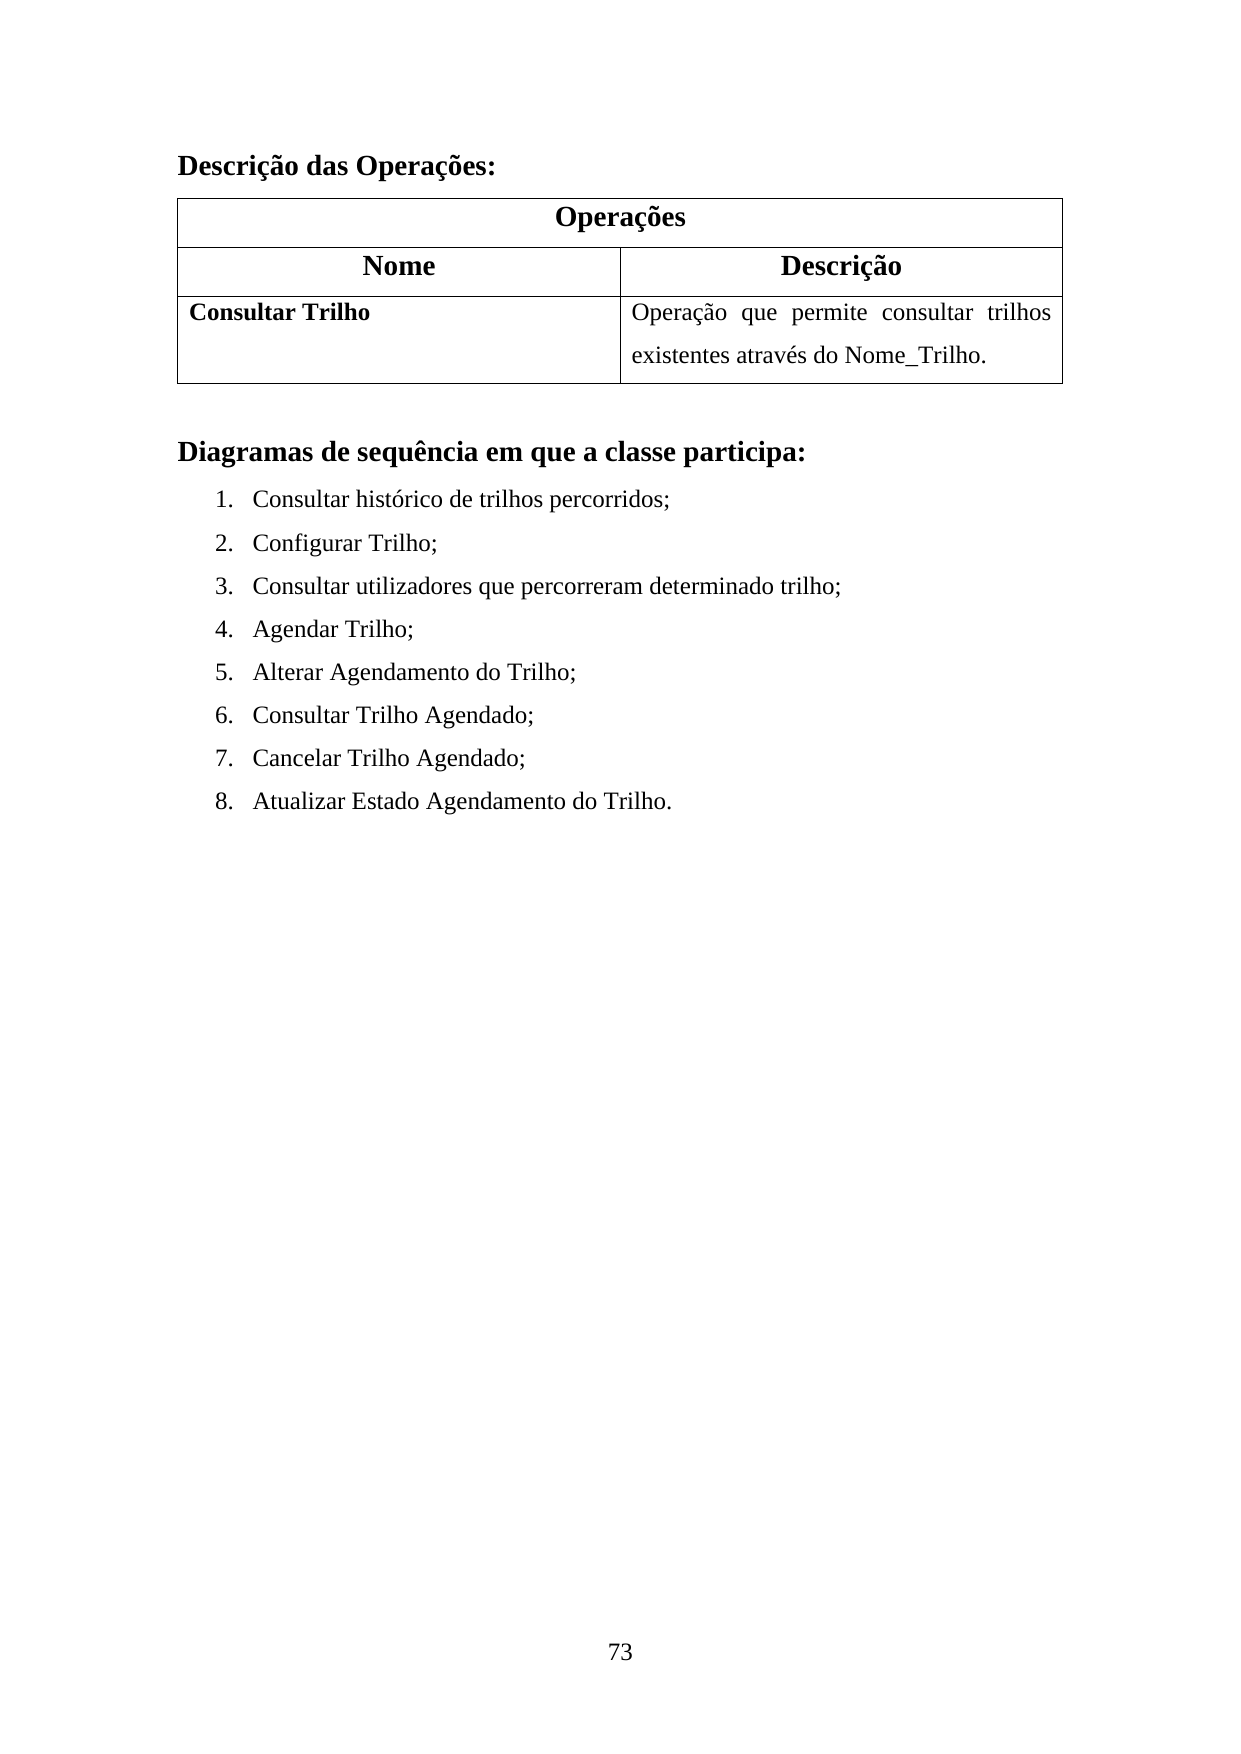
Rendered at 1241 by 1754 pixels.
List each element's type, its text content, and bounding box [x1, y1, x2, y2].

list Consultar utilizadores que percorreram determinado trilho; [215, 571, 1063, 599]
table_cell Descrição [621, 248, 1062, 296]
list Alterar Agendamento do Trilho; [215, 657, 1063, 686]
text Descrição das Operações: [177, 148, 1063, 181]
list Cancelar Trilho Agendado; [215, 743, 1063, 772]
table_header Operações [178, 199, 1062, 247]
text Diagramas de sequência em que a classe participa: [177, 434, 1063, 468]
list Consultar Trilho Agendado; [215, 700, 1063, 729]
list Agendar Trilho; [215, 614, 1063, 643]
list Configurar Trilho; [215, 528, 1063, 556]
list Consultar histórico de trilhos percorridos; [215, 484, 1063, 513]
table_cell Nome [178, 248, 620, 296]
table_cell Consultar Trilho [178, 297, 620, 383]
list Atualizar Estado Agendamento do Trilho. [215, 786, 1063, 815]
table_cell Operação que permite consultar trilhos existentes através do Nome_Trilho. [621, 297, 1062, 383]
